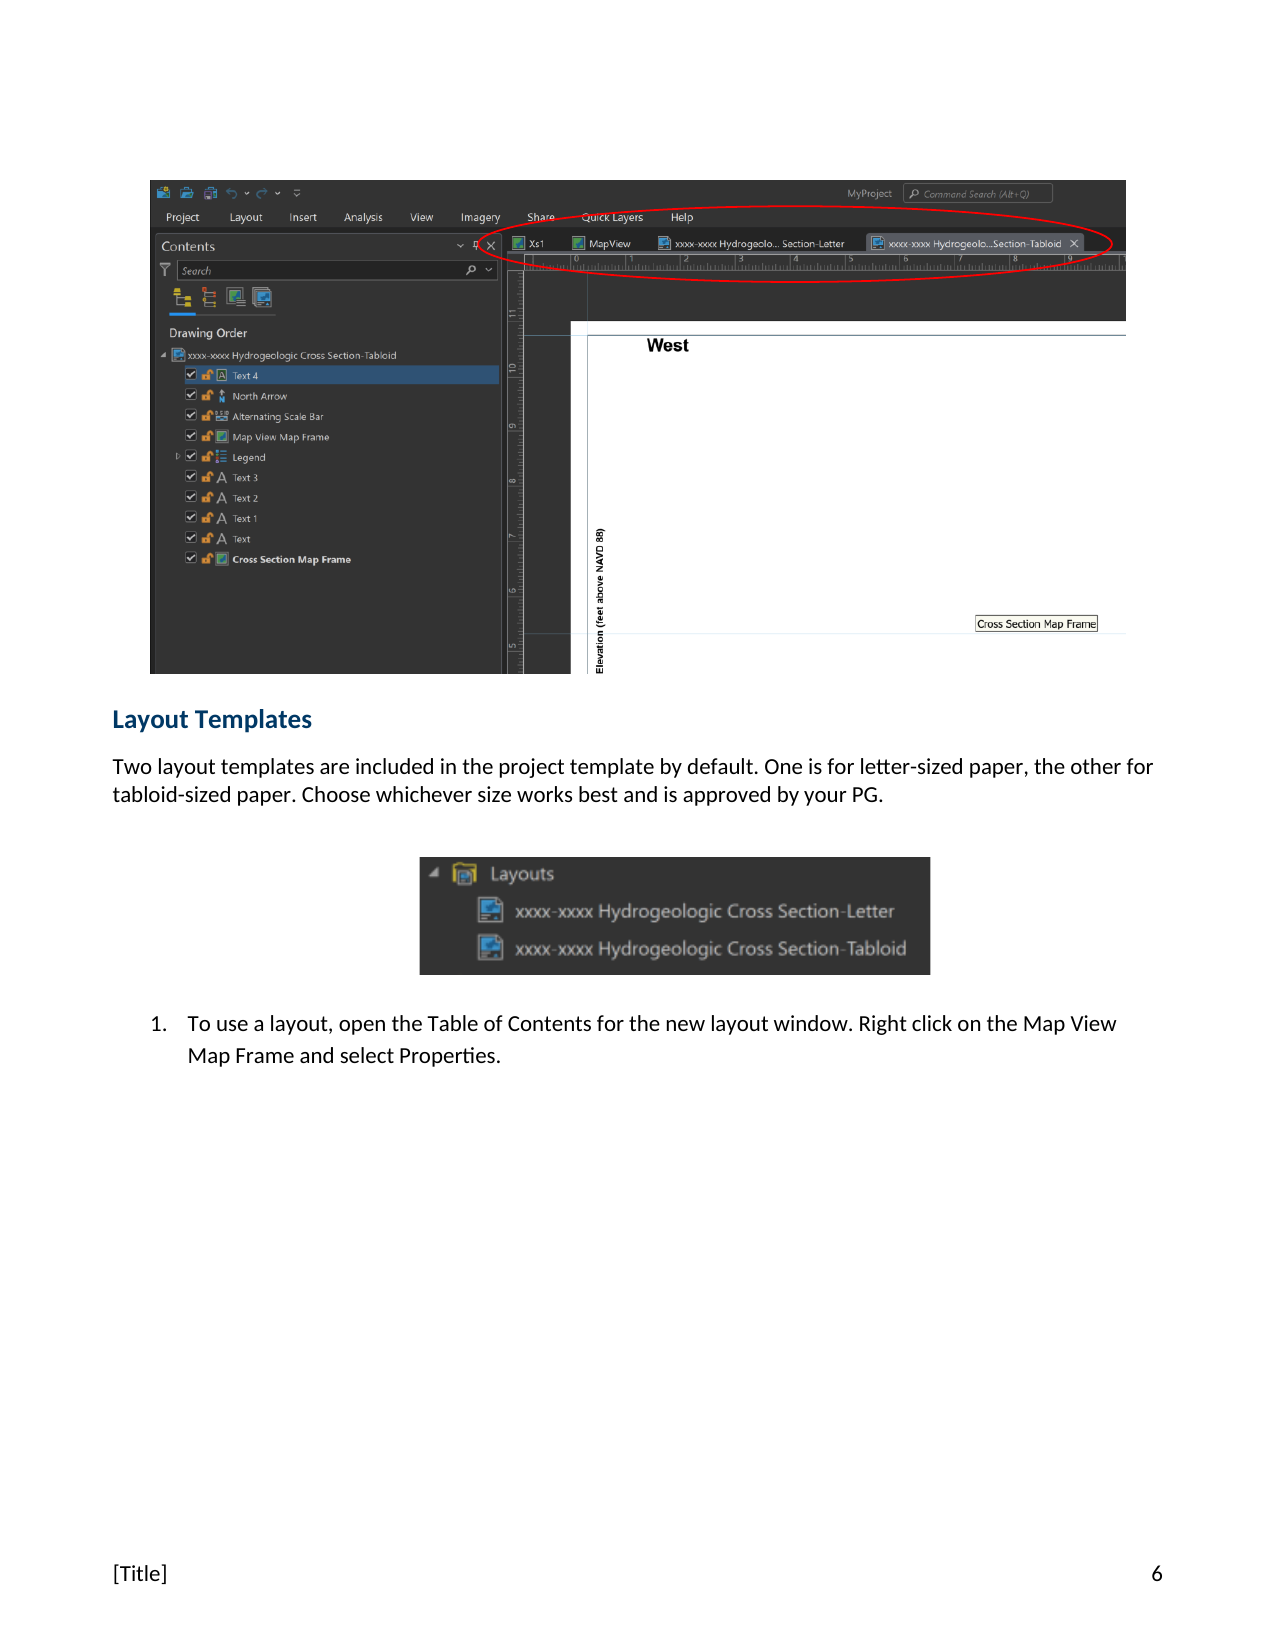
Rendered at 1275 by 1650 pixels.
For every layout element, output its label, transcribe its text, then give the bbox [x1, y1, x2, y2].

list To use a layout, open the Table of Contents for the new layout window. Right click on the Map View Map Frame and select Properties. [150, 1009, 1162, 1069]
picture [419, 857, 931, 975]
text Two layout templates are included in the project template by default. One is for letter-sized paper, the other for tabloid-sized paper. Choose whichever size works best and is approved by your PG. [112, 752, 1162, 808]
subtitle Layout Templates [112, 702, 1162, 735]
picture [150, 180, 1126, 674]
